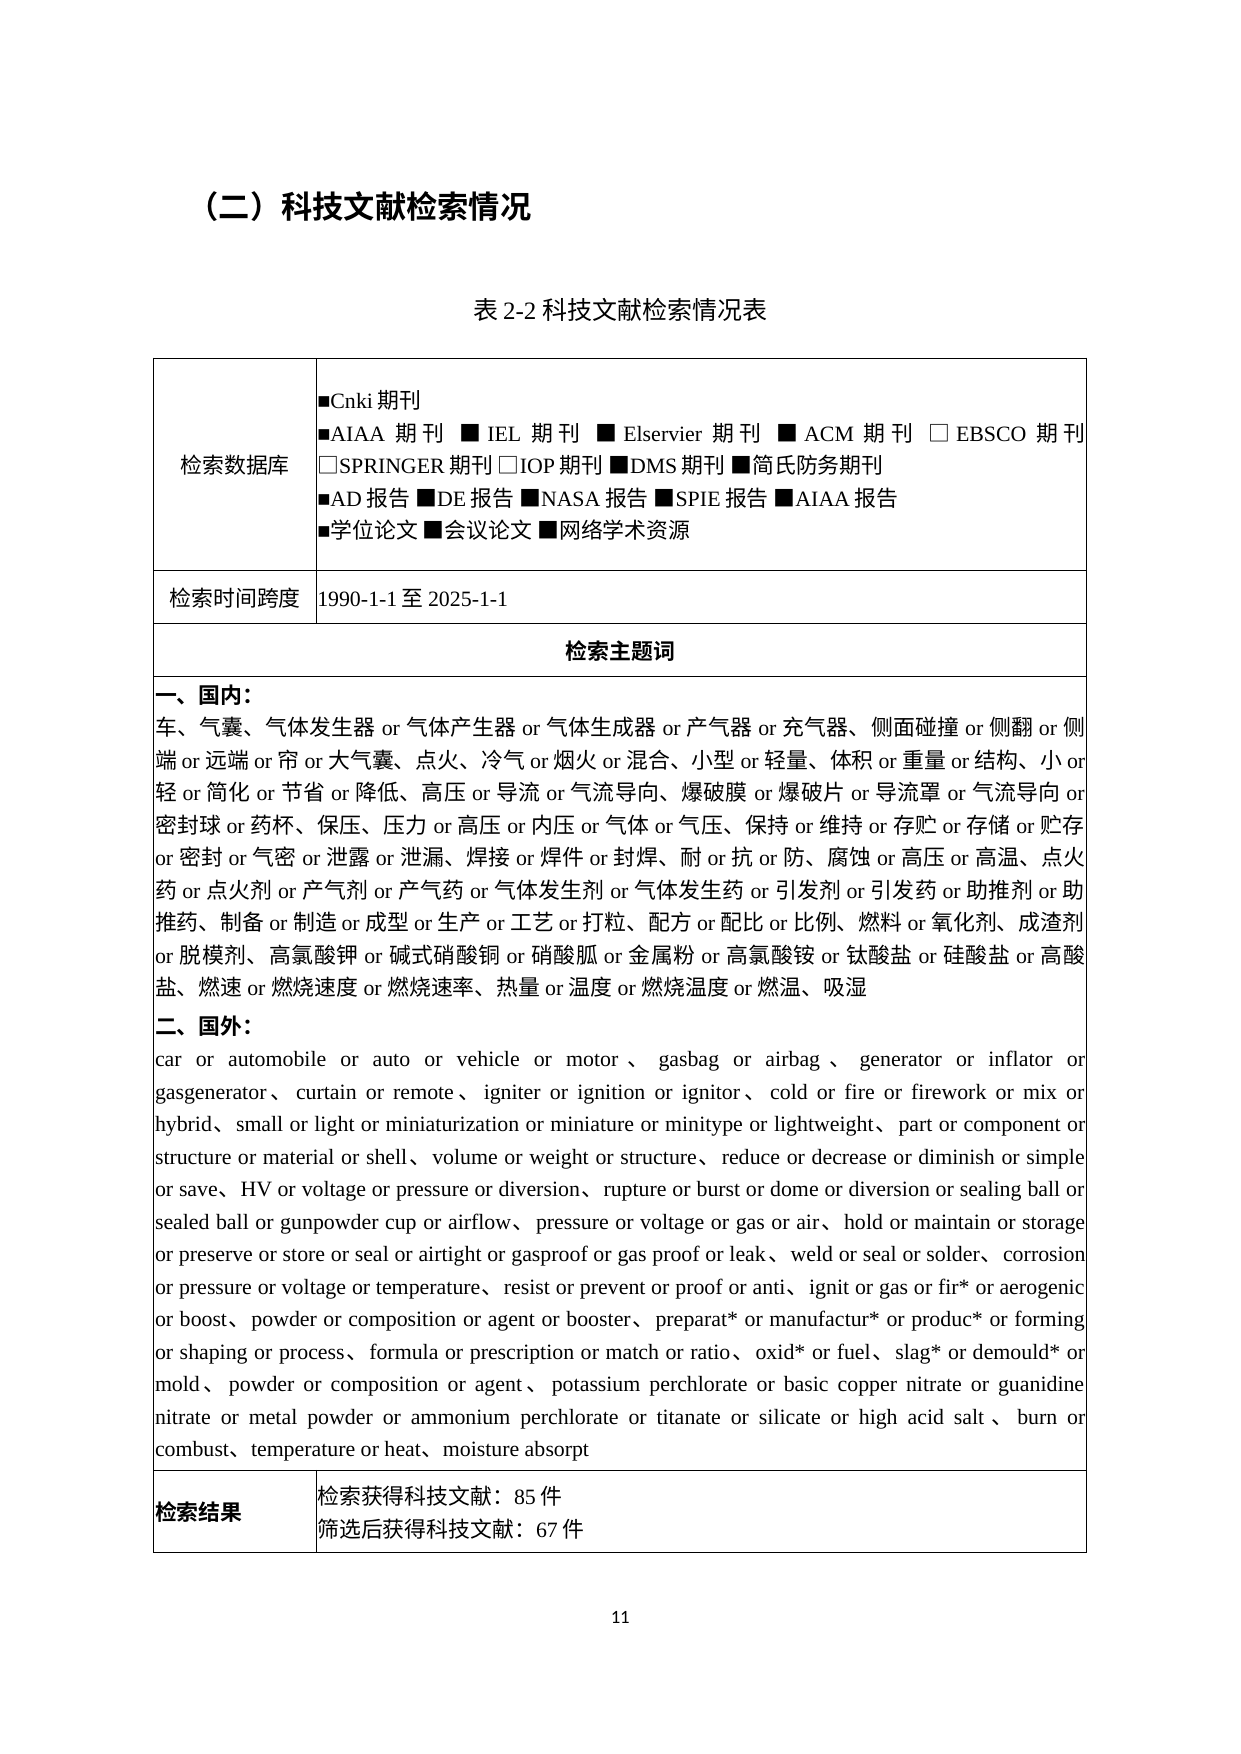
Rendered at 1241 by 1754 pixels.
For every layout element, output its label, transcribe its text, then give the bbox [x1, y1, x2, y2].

table_header 检索数据库 [154, 359, 316, 570]
table_cell 检索主题词 [154, 624, 1086, 676]
table_cell 检索时间跨度 [154, 571, 316, 623]
table_header ■Cnki期刊 ■AIAA期刊 ■IEL期刊 ■Elservier期刊 ■ACM期刊 □EBSCO期刊 □SPRINGER期刊 □IOP期刊 ■DMS期刊 ■简氏防务期刊 ■AD报告 ■DE报告 ■NASA报告 ■SPIE报告 ■AIAA报告 ■学位论文 ■会议论文 ■网络学术资源 [317, 359, 1086, 570]
subtitle 表2-2 科技文献检索情况表 [187, 276, 1053, 341]
table_cell 检索获得科技文献：85件 筛选后获得科技文献：67件 [317, 1471, 1086, 1552]
text （二）科技文献检索情况 [187, 172, 1053, 237]
table_cell 检索结果 [154, 1471, 316, 1552]
table_cell 一、国内： 车、气囊、气体发生器 or 气体产生器 or 气体生成器 or 产气器 or 充气器、侧面碰撞 or 侧翻 or 侧端 or 远端 or 帘 or 大气囊、点火、冷气 or 烟火 or 混合、小型 or 轻量、体积 or 重量 or 结构、小 or 轻 or 简化 or 节省 or 降低、高压 or 导流 or 气流导向、爆破膜 or 爆破片 or 导流罩 or 气流导向 or 密封球 or 药杯、保压、压力 or 高压 or 内压 or 气体 or 气压、保持 or 维持 or 存贮 or 存储 or 贮存 or 密封 or 气密 or 泄露 or 泄漏、焊接 or 焊件 or 封焊、耐 or 抗 or 防、腐蚀 or 高压 or 高温、点火药 or 点火剂 or 产气剂 or 产气药 or 气体发生剂 or 气体发生药 or 引发剂 or 引发药 or 助推剂 or 助推药、制备 or 制造 or 成型 or 生产 or 工艺 or 打粒、配方 or 配比 or 比例、燃料 or 氧化剂、成渣剂 or 脱模剂、高氯酸钾 or 碱式硝酸铜 or 硝酸胍 or 金属粉 or 高氯酸铵 or 钛酸盐 or 硅酸盐 or 高酸盐、燃速 or 燃烧速度 or 燃烧速率、热量 or 温度 or 燃烧温度 or 燃温、吸湿 二、国外： car or automobile or auto or vehicle or motor、gasbag or airbag、generator or inflator or gasgenerator、curtain or remote、igniter or ignition or ignitor、cold or fire or firework or mix or hybrid、small or light or miniaturization or miniature or minitype or lightweight、part or component or structure or material or shell、volume or weight or structure、reduce or decrease or diminish or simple or save、HV or voltage or pressure or diversion、rupture or burst or dome or diversion or sealing ball or sealed ball or gunpowder cup or airflow、pressure or voltage or gas or air、hold or maintain or storage or preserve or store or seal or airtight or gasproof or gas proof or leak、weld or seal or solder、corrosion or pressure or voltage or temperature、resist or prevent or proof or anti、ignit or gas or fir* or aerogenic or boost、powder or composition or agent or booster、preparat* or manufactur* or produc* or forming or shaping or process、formula or prescription or match or ratio、oxid* or fuel、slag* or demould* or mold、powder or composition or agent、potassium perchlorate or basic copper nitrate or guanidine nitrate or metal powder or ammonium perchlorate or titanate or silicate or high acid salt、burn or combust、temperature or heat、moisture absorpt [154, 677, 1086, 1470]
table_cell 1990-1-1至2025-1-1 [317, 571, 1086, 623]
